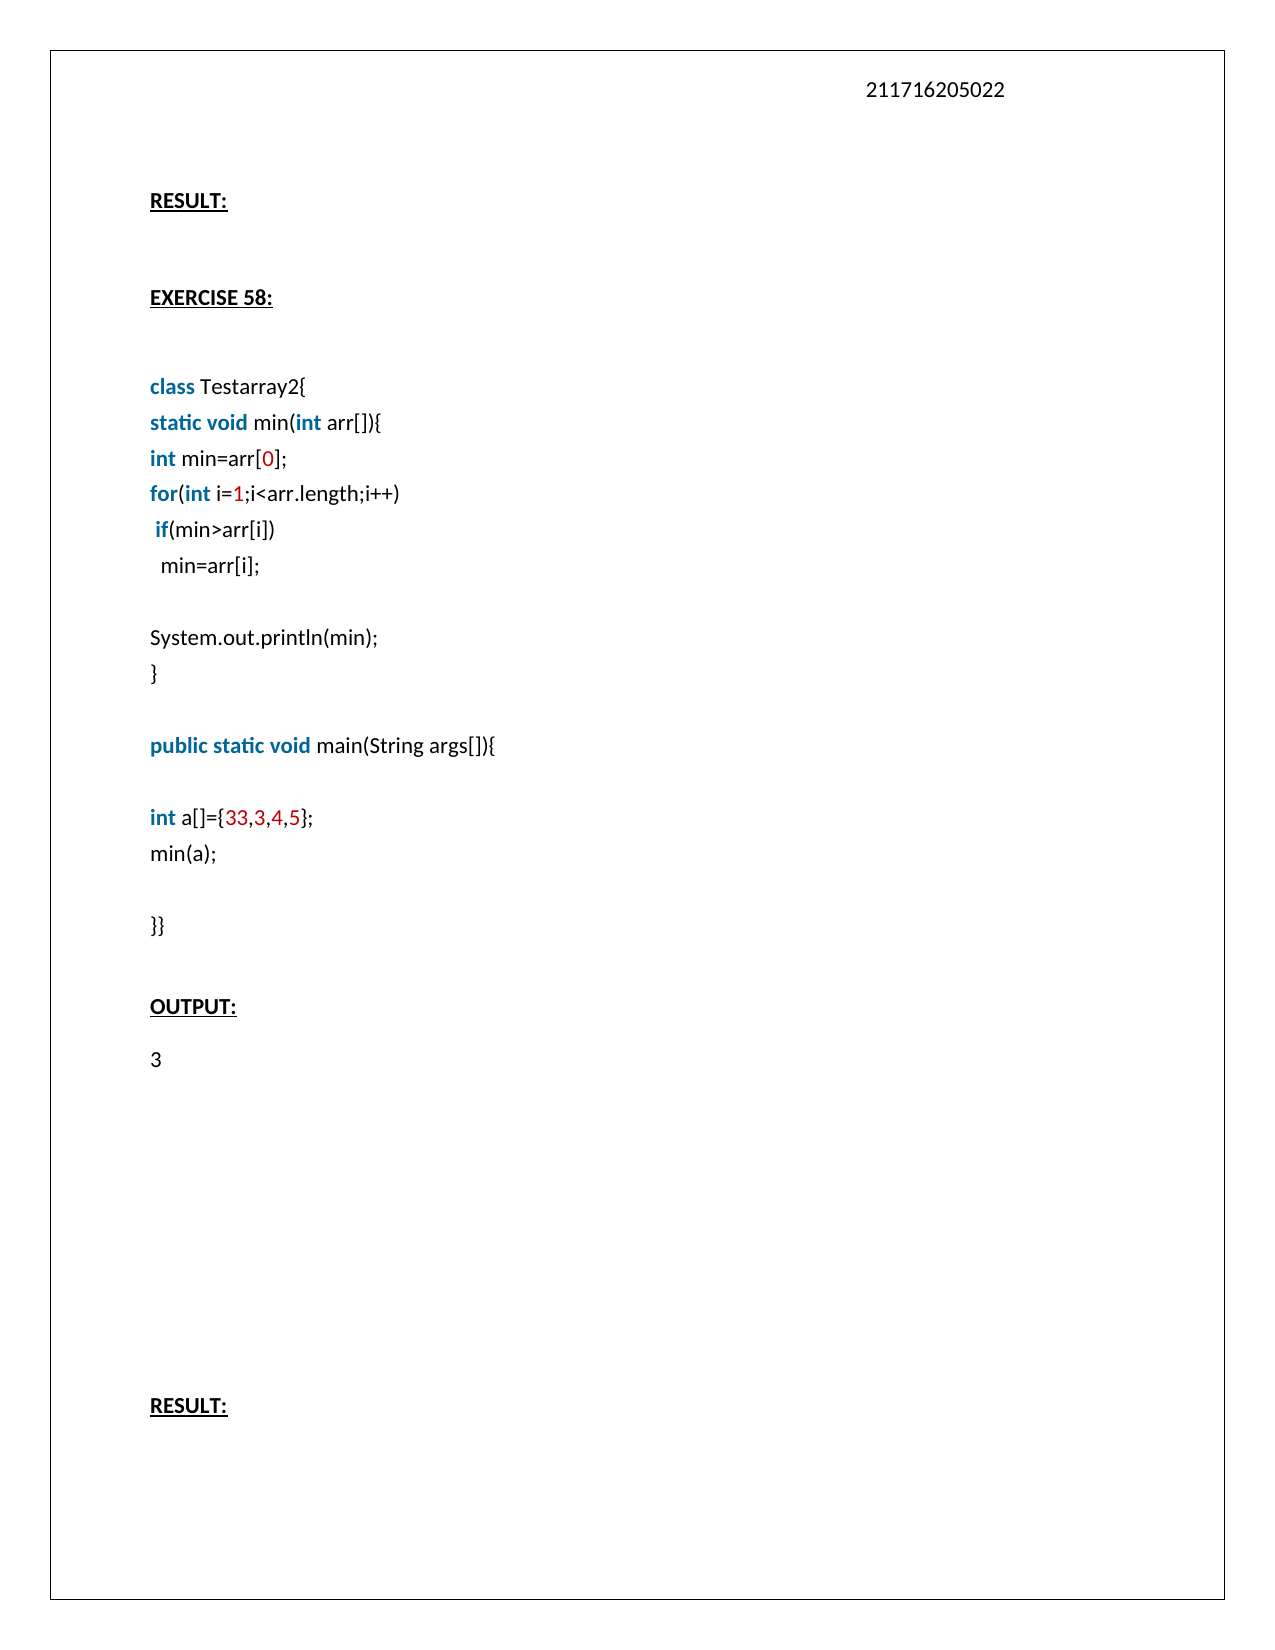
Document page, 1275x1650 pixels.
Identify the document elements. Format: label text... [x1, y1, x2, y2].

text } [150, 651, 1125, 687]
text for(int i=1;i<arr.length;i++) [150, 472, 1125, 508]
text static void min(int arr[]){ [150, 400, 1125, 436]
text System.out.println(min); [150, 615, 1125, 651]
text public static void main(String args[]){ [150, 723, 1125, 759]
text min=arr[i]; [150, 543, 1125, 579]
text OUTPUT: [150, 992, 1125, 1020]
text RESULT: [150, 186, 1125, 214]
text EXERCISE 58: [150, 275, 1125, 311]
text }} [150, 903, 1125, 939]
text 3 [150, 1045, 1125, 1073]
text RESULT: [150, 1391, 1125, 1419]
text int min=arr[0]; [150, 436, 1125, 472]
text min(a); [150, 831, 1125, 867]
text if(min>arr[i]) [150, 508, 1125, 543]
text int a[]={33,3,4,5}; [150, 795, 1125, 831]
text class Testarray2{ [150, 364, 1125, 400]
